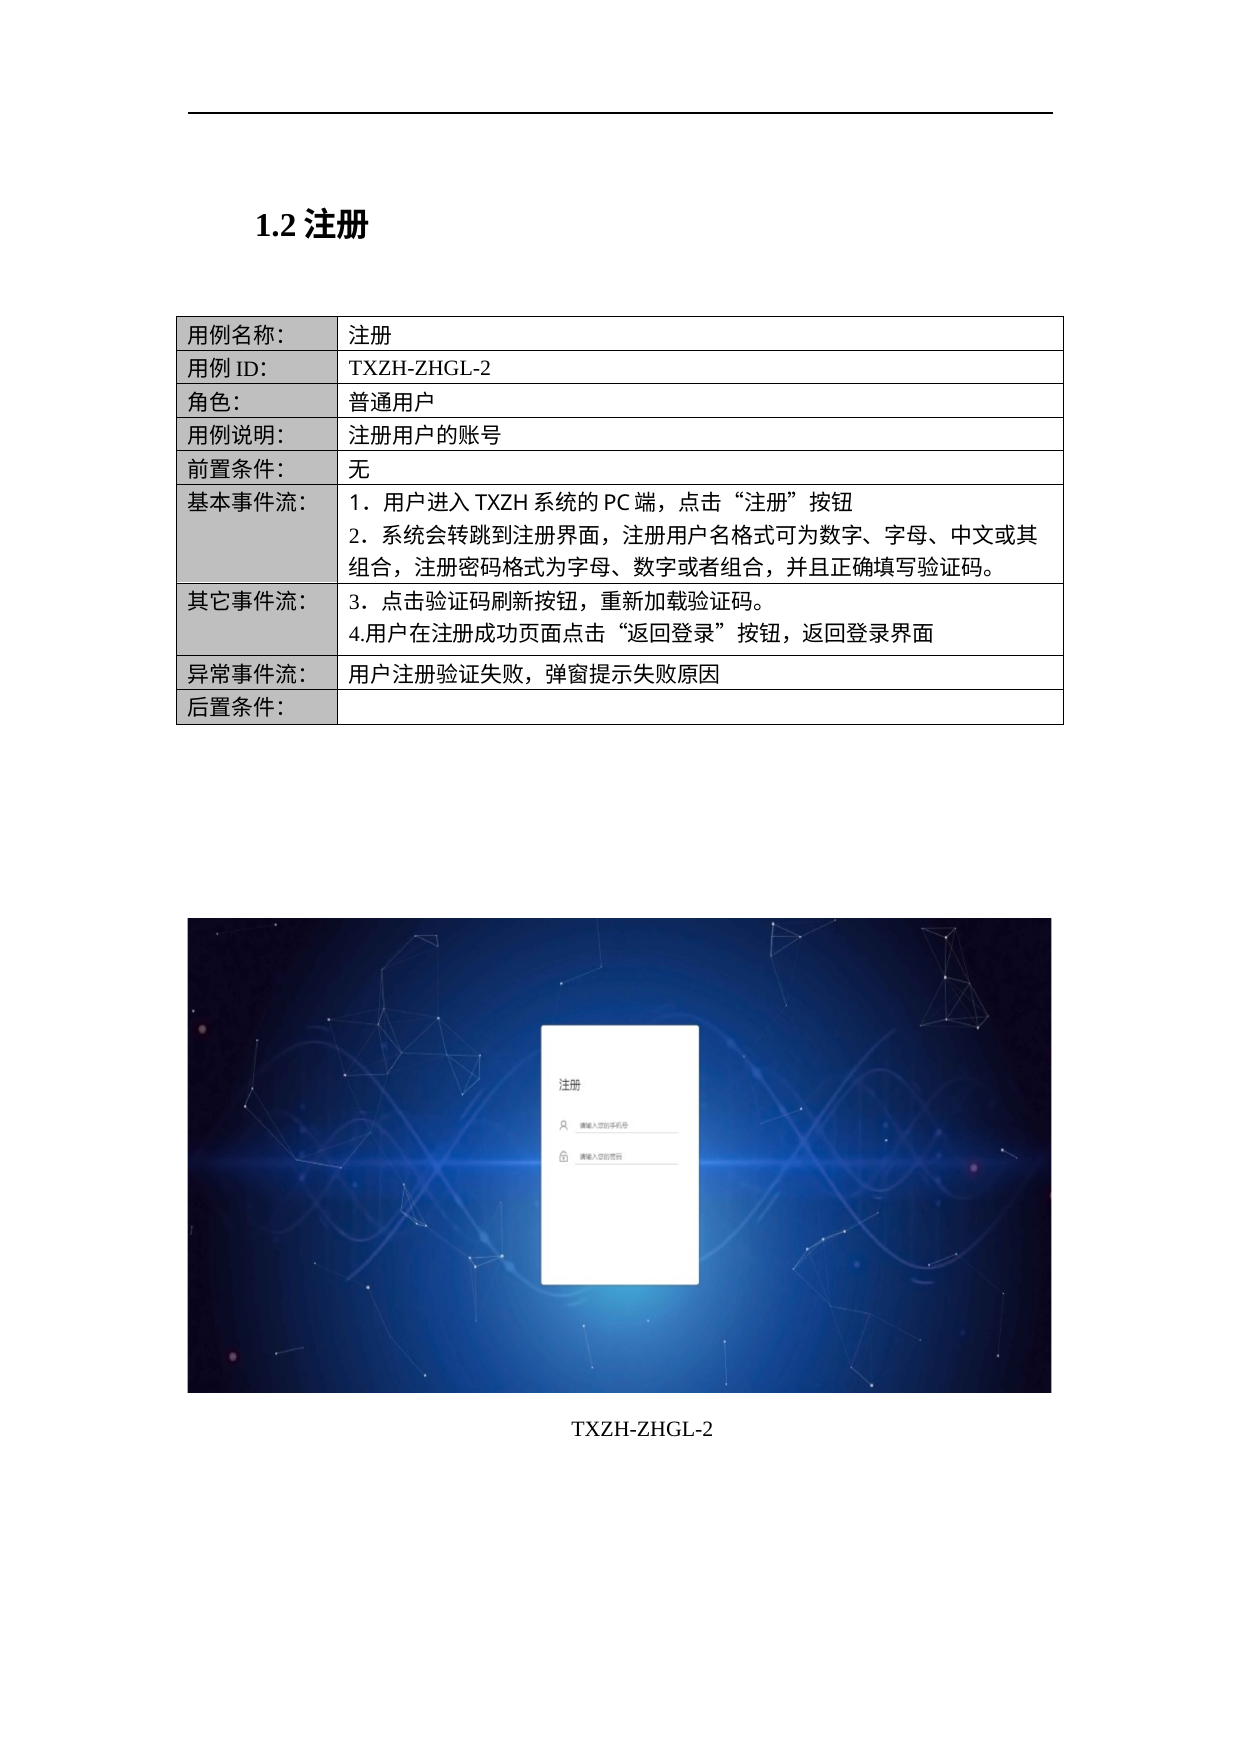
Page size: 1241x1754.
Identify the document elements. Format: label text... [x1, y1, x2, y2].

table_cell 1．用户进入TXZH系统的PC端，点击“注册”按钮 2．系统会转跳到注册界面，注册用户名格式可为数字、字母、中文或其组合，注册密码格式为字母、数字或者组合，并且正确填写验证码。 [338, 485, 1063, 582]
table_cell 异常事件流： [177, 656, 337, 689]
subtitle 1.2注册 [187, 189, 1053, 254]
table_cell 无 [338, 451, 1063, 484]
table_cell 注册用户的账号 [338, 418, 1063, 450]
picture [187, 918, 1052, 1393]
table_cell [338, 690, 1063, 724]
table_cell 角色： [177, 384, 337, 417]
table_cell 用例ID： [177, 351, 337, 383]
table_cell 普通用户 [338, 384, 1063, 417]
table_cell TXZH-ZHGL-2 [338, 351, 1063, 383]
table_cell 用户注册验证失败，弹窗提示失败原因 [338, 656, 1063, 689]
table_cell 基本事件流： [177, 485, 337, 582]
table_cell 其它事件流： [177, 584, 337, 655]
table_header 注册 [338, 317, 1063, 350]
table_cell 3．点击验证码刷新按钮，重新加载验证码。 4.用户在注册成功页面点击“返回登录”按钮，返回登录界面 [338, 584, 1063, 655]
table_cell 前置条件： [177, 451, 337, 484]
table_header 用例名称： [177, 317, 337, 350]
table_cell 用例说明： [177, 418, 337, 450]
table_cell 后置条件： [177, 690, 337, 724]
text TXZH-ZHGL-2 [187, 1412, 1053, 1445]
